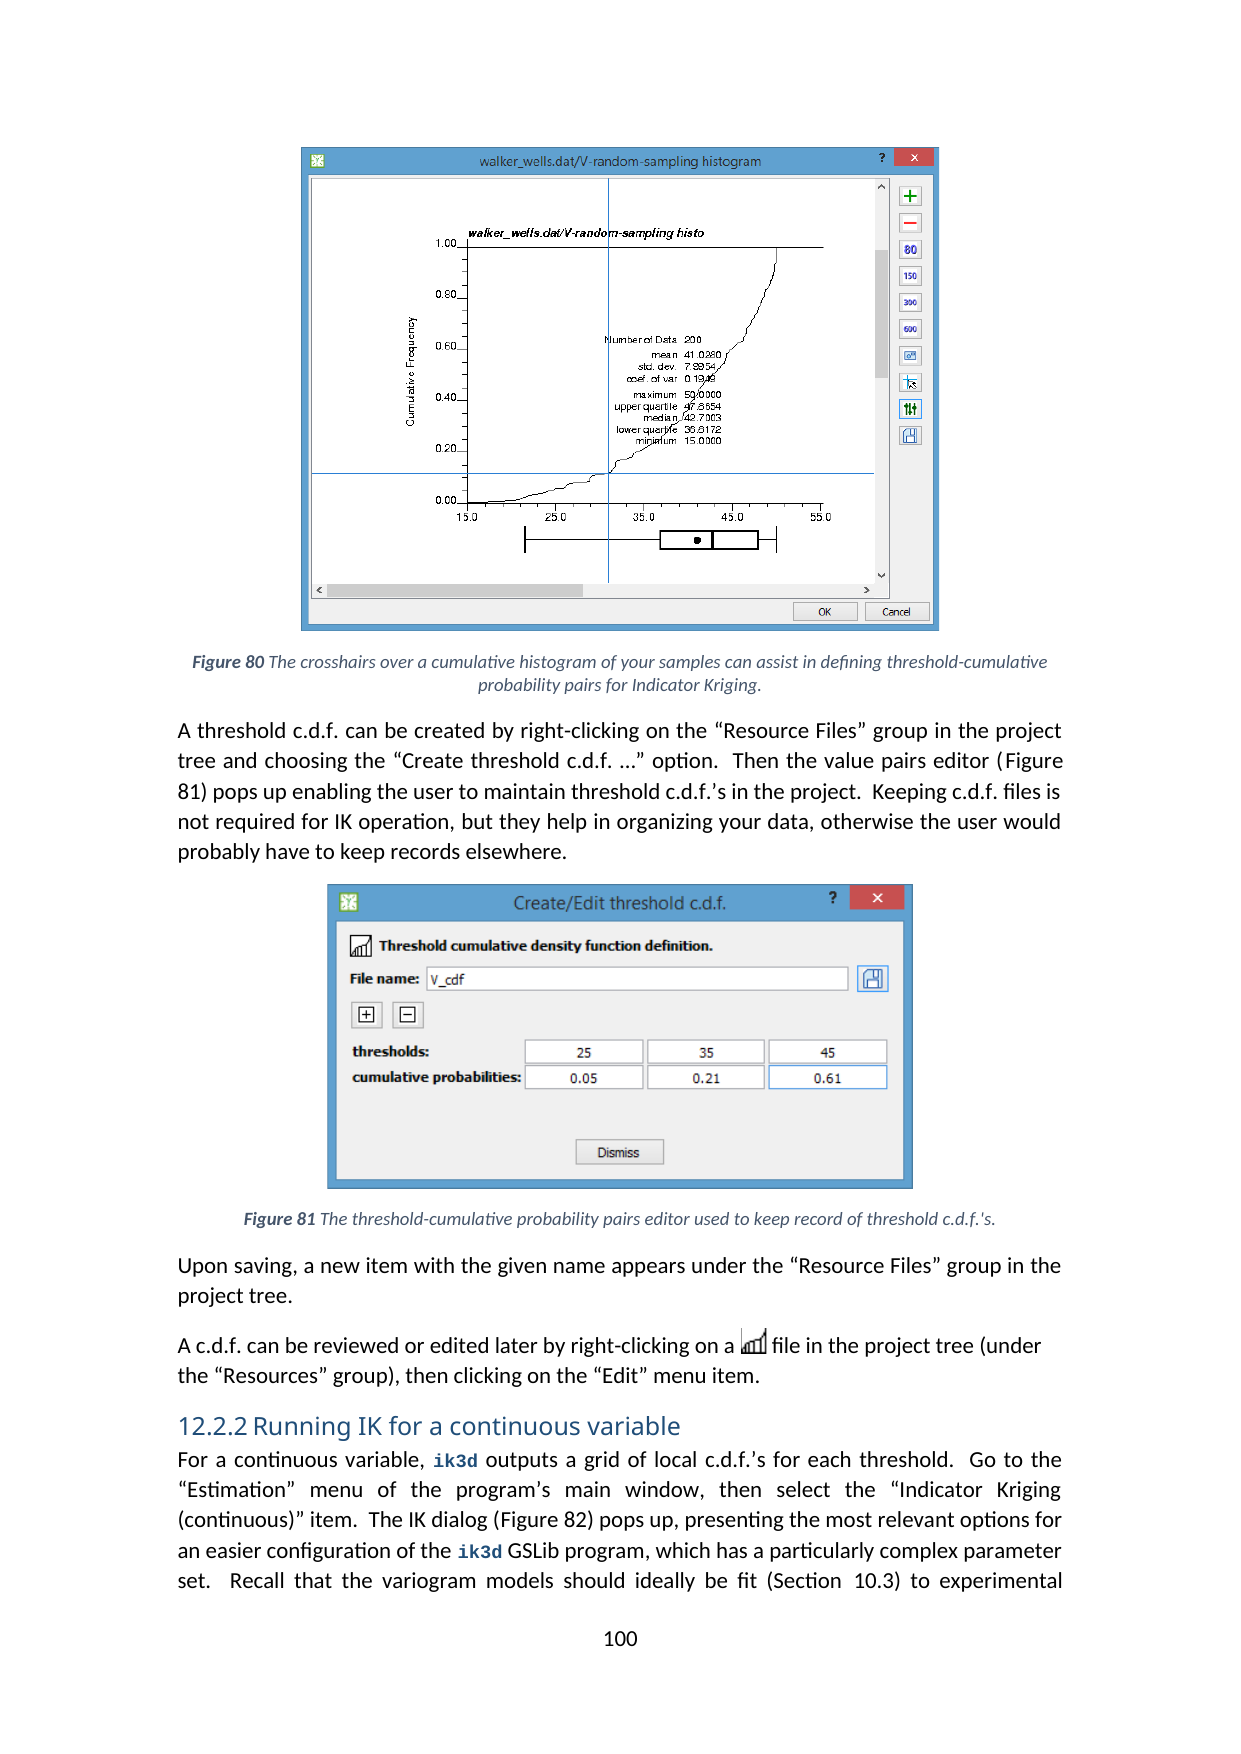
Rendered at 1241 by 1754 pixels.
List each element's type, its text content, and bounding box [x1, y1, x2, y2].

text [177, 1445, 1063, 1594]
picture [741, 1328, 767, 1354]
text Upon saving, a new item with the given name appears under the “Resource Files” group in the project tree. [177, 1251, 1063, 1309]
text Figure 80 The crosshairs over a cumulative histogram of your samples can assist in defining threshold-cumulative probability pairs for Indicator Kriging. [177, 650, 1063, 696]
subtitle Running IK for a continuous variable [177, 1408, 1063, 1442]
picture [301, 147, 940, 631]
text A threshold c.d.f. can be created by right-clicking on the “Resource Files” group in the project tree and choosing the “Create threshold c.d.f. …” option. Then the value pairs editor (Figure 81) pops up enabling the user to maintain threshold c.d.f.’s in the project. Keeping c.d.f. files is not required for IK operation, but they help in organizing your data, otherwise the user would probably have to keep records elsewhere. [177, 716, 1063, 865]
text Figure 81 The threshold-cumulative probability pairs editor used to keep record of threshold c.d.f.'s. [177, 1207, 1063, 1230]
picture [327, 884, 913, 1189]
text A c.d.f. can be reviewed or edited later by right-clicking on a file in the project tree (under the “Resources” group), then clicking on the “Edit” menu item. [177, 1328, 1063, 1389]
